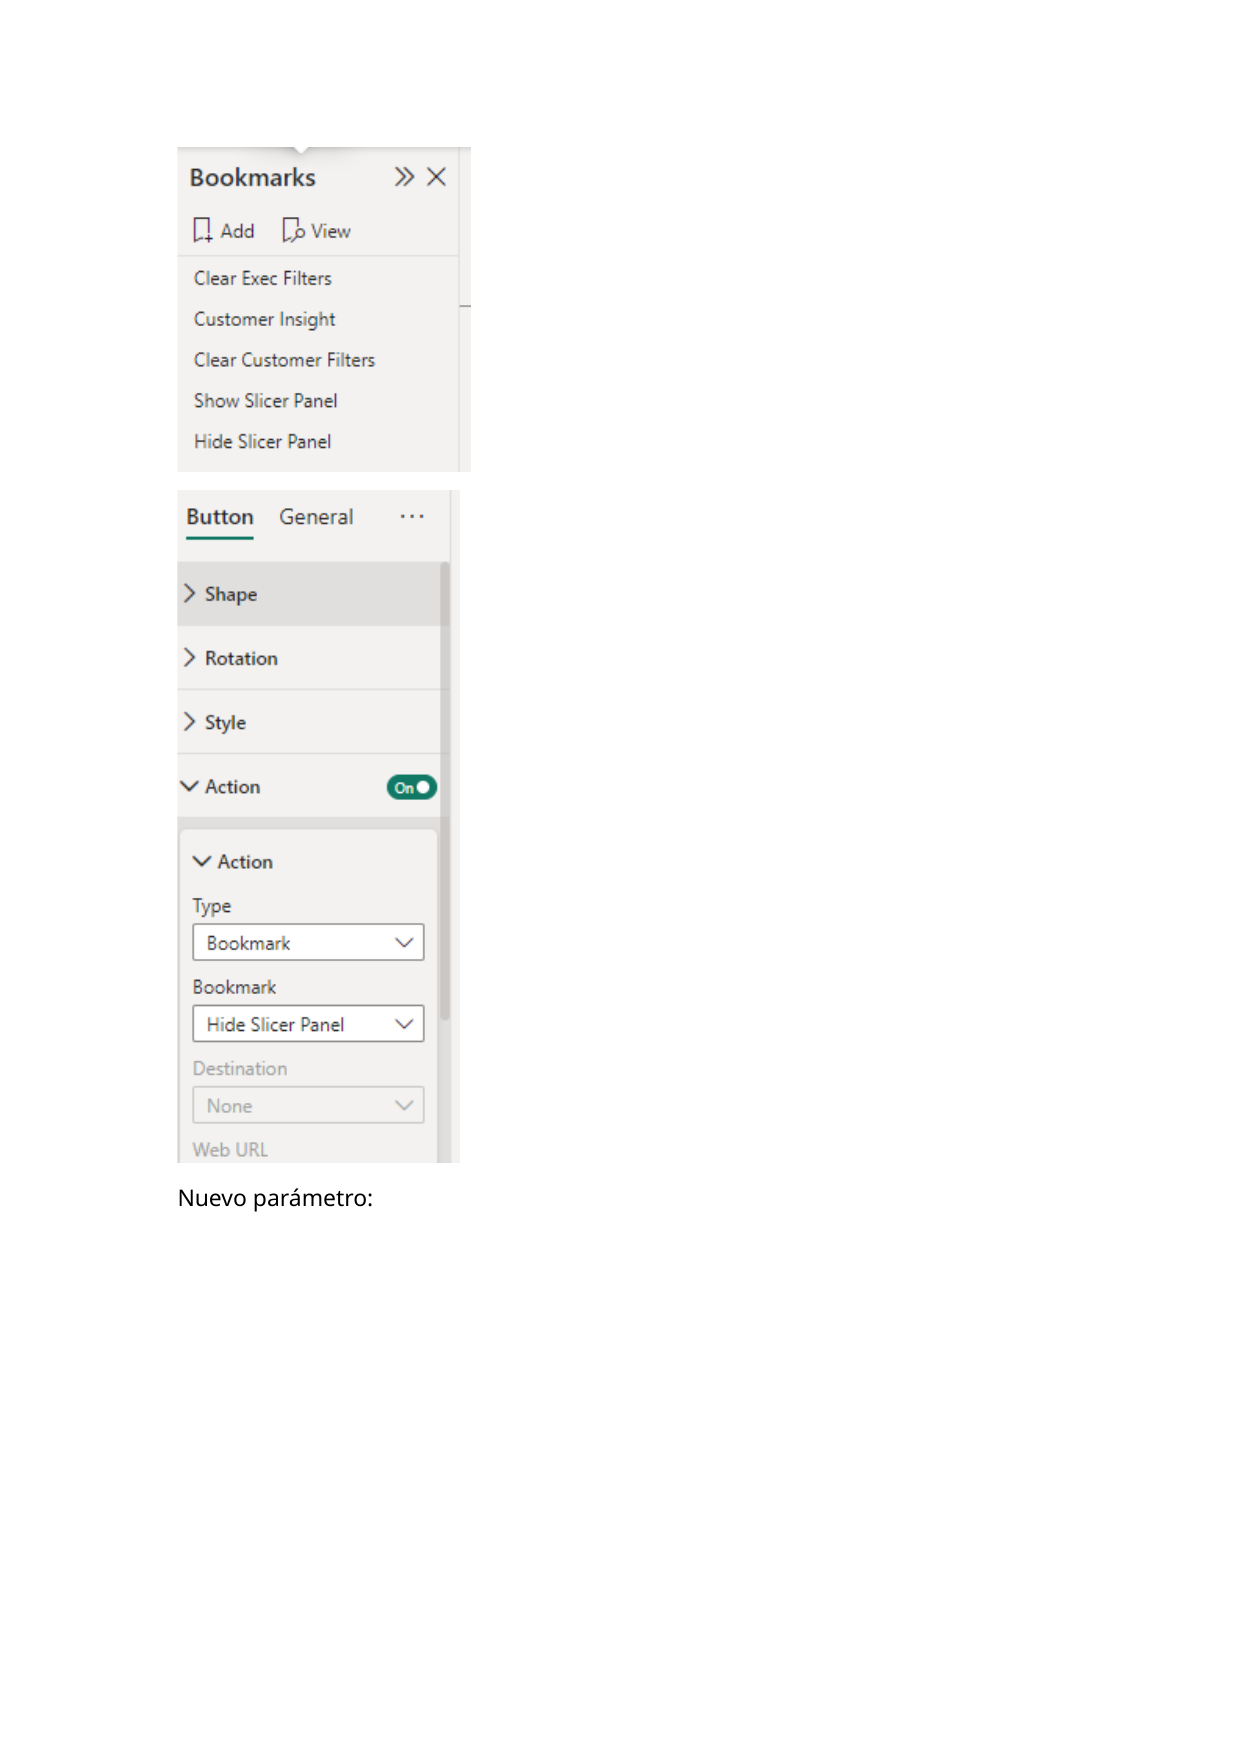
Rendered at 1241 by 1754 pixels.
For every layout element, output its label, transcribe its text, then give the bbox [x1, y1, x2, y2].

picture [177, 490, 460, 1163]
picture [177, 147, 471, 472]
text Nuevo parámetro: [177, 1181, 1063, 1213]
